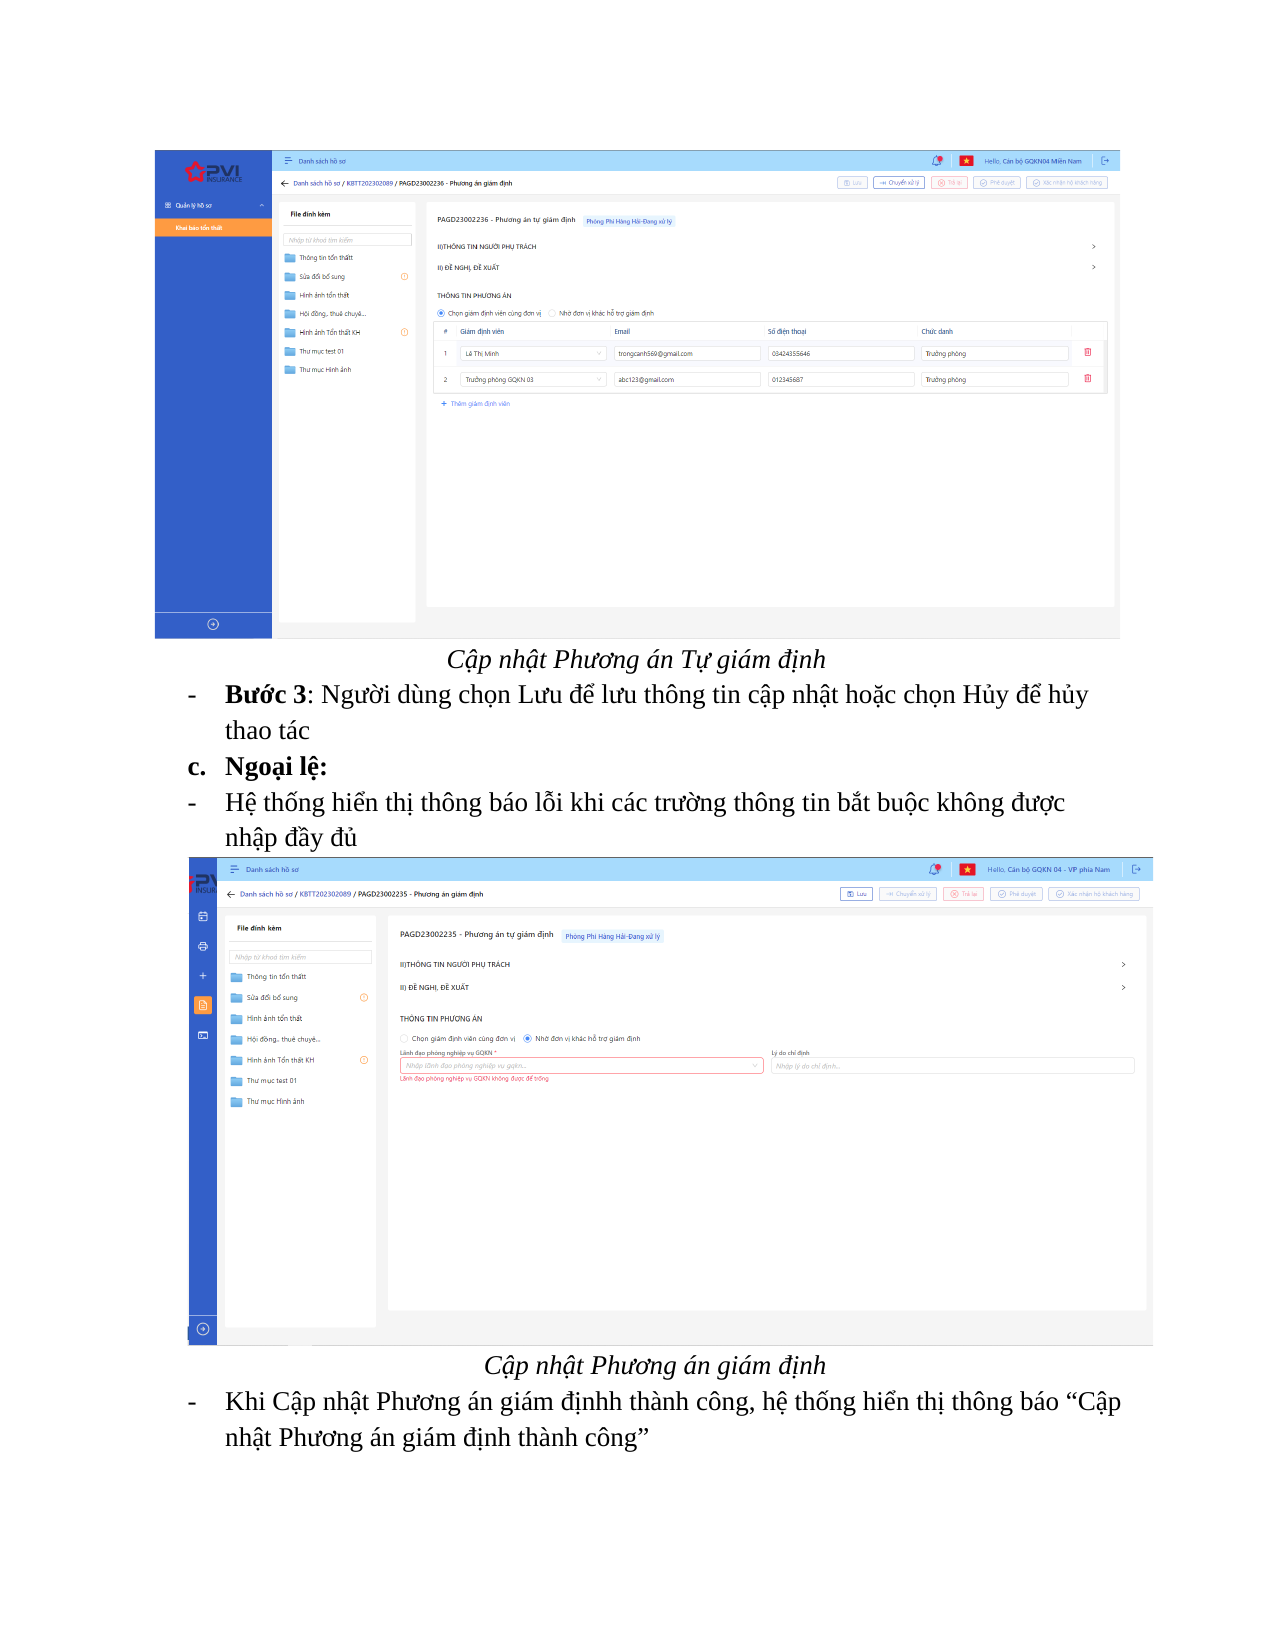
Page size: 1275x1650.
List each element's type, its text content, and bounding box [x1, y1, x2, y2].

list Bước 3: Người dùng chọn Lưu để lưu thông tin cập nhật hoặc chọn Hủy để hủy thao tác [187, 679, 1125, 746]
text Cập nhật Phương án giám định [187, 1349, 1125, 1381]
list Khi Cập nhật Phương án giám địnhh thành công, hệ thống hiển thị thông báo “Cập nhật Phương án giám định thành công” [187, 1385, 1125, 1452]
list Hệ thống hiển thị thông báo lỗi khi các trường thông tin bắt buộc không được nhập đầy đủ [187, 786, 1125, 853]
text Cập nhật Phương án Tự giám định [150, 643, 1125, 674]
picture [154, 150, 1121, 639]
picture [187, 857, 1154, 1346]
list Ngoại lệ: [187, 750, 1125, 781]
